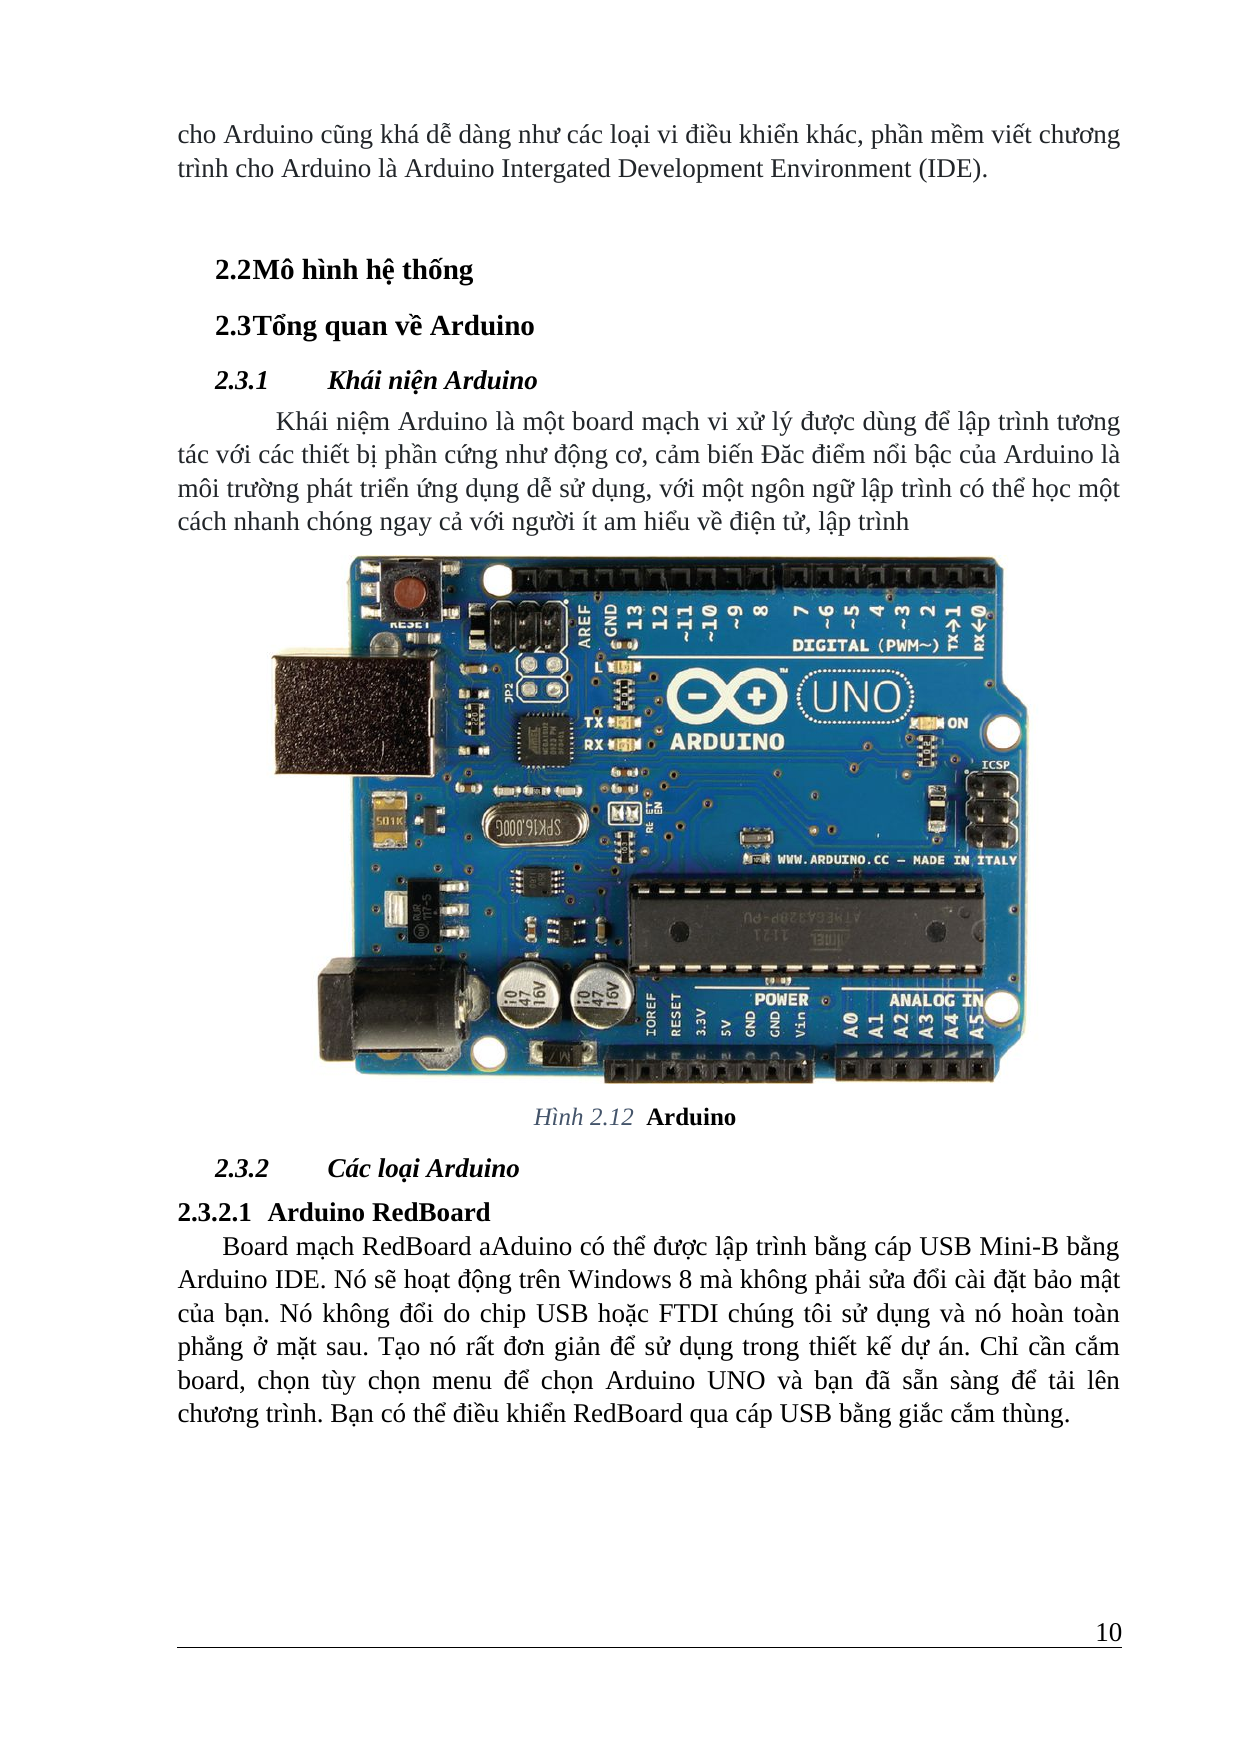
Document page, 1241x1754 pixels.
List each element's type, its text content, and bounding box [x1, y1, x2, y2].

text Board mạch RedBoard aAduino có thể được lập trình bằng cáp USB Mini-B bằng Arduino IDE. Nó sẽ hoạt động trên Windows 8 mà không phải sửa đổi cài đặt bảo mật của bạn. Nó không đổi do chip USB hoặc FTDI chúng tôi sử dụng và nó hoàn toàn phẳng ở mặt sau. Tạo nó rất đơn giản để sử dụng trong thiết kế dự án. Chỉ cần cắm board, chọn tùy chọn menu để chọn Arduino UNO và bạn đã sẵn sàng để tải lên chương trình. Bạn có thể điều khiển RedBoard qua cáp USB bằng giắc cắm thùng. [177, 1230, 1122, 1429]
subtitle Mô hình hệ thống [177, 252, 1122, 286]
text Khái niệm Arduino là một board mạch vi xử lý được dùng để lập trình tương tác với các thiết bị phần cứng như động cơ, cảm biến Đăc điểm nổi bậc của Arduino là môi trường phát triển ứng dụng dễ sử dụng, với một ngôn ngữ lập trình có thể học một cách nhanh chóng ngay cả với người ít am hiểu về điện tử, lập trình [177, 503, 1122, 536]
picture [177, 555, 1123, 1084]
subtitle Khái niện Arduino [177, 364, 1122, 395]
subtitle Arduino RedBoard [177, 1196, 1122, 1227]
subtitle Tổng quan về Arduino [177, 308, 1122, 342]
subtitle Các loại Arduino [177, 1152, 1122, 1183]
